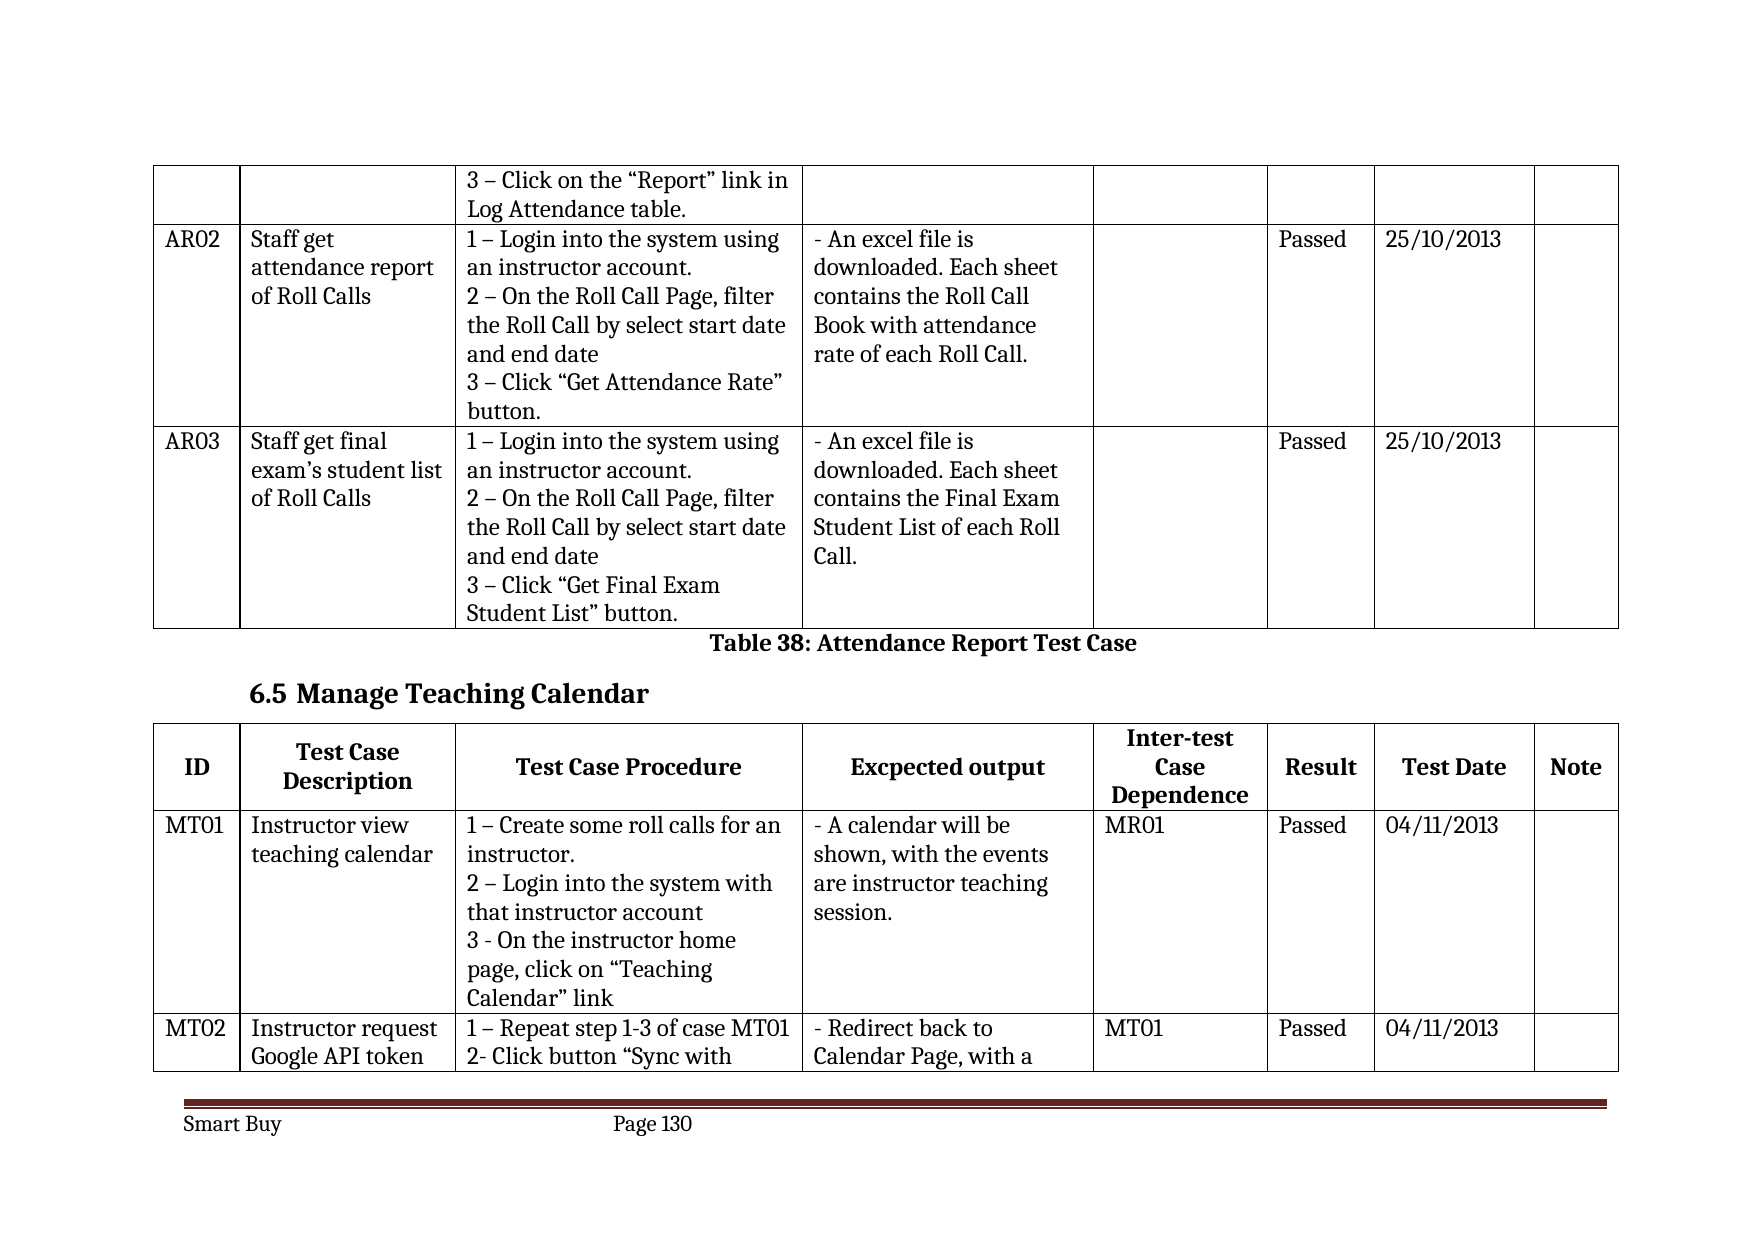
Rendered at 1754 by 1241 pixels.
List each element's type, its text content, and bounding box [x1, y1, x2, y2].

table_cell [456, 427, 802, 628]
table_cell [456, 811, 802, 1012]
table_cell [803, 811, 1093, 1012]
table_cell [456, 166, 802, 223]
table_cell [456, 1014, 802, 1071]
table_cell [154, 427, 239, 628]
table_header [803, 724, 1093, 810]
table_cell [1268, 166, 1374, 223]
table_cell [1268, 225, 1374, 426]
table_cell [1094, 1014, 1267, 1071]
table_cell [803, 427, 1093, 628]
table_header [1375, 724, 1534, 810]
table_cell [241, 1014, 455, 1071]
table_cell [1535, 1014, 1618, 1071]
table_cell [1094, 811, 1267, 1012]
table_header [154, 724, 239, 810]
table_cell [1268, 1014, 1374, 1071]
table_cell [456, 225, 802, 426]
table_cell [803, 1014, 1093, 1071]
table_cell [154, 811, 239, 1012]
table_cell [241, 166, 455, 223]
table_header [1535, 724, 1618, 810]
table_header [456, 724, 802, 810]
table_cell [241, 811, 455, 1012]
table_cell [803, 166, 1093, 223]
subtitle Manage Teaching Calendar [249, 677, 1607, 710]
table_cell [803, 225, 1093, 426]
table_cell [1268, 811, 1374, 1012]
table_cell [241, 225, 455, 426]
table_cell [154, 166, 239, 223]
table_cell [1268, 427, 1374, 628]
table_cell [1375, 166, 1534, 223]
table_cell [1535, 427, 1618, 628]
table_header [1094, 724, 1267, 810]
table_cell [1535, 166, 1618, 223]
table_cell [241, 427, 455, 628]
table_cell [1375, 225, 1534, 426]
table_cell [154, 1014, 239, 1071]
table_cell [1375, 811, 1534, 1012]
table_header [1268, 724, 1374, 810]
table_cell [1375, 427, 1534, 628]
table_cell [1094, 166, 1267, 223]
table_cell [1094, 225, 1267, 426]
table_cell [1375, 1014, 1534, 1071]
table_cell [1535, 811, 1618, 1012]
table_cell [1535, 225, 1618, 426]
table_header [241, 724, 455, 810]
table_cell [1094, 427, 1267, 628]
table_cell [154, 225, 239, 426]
